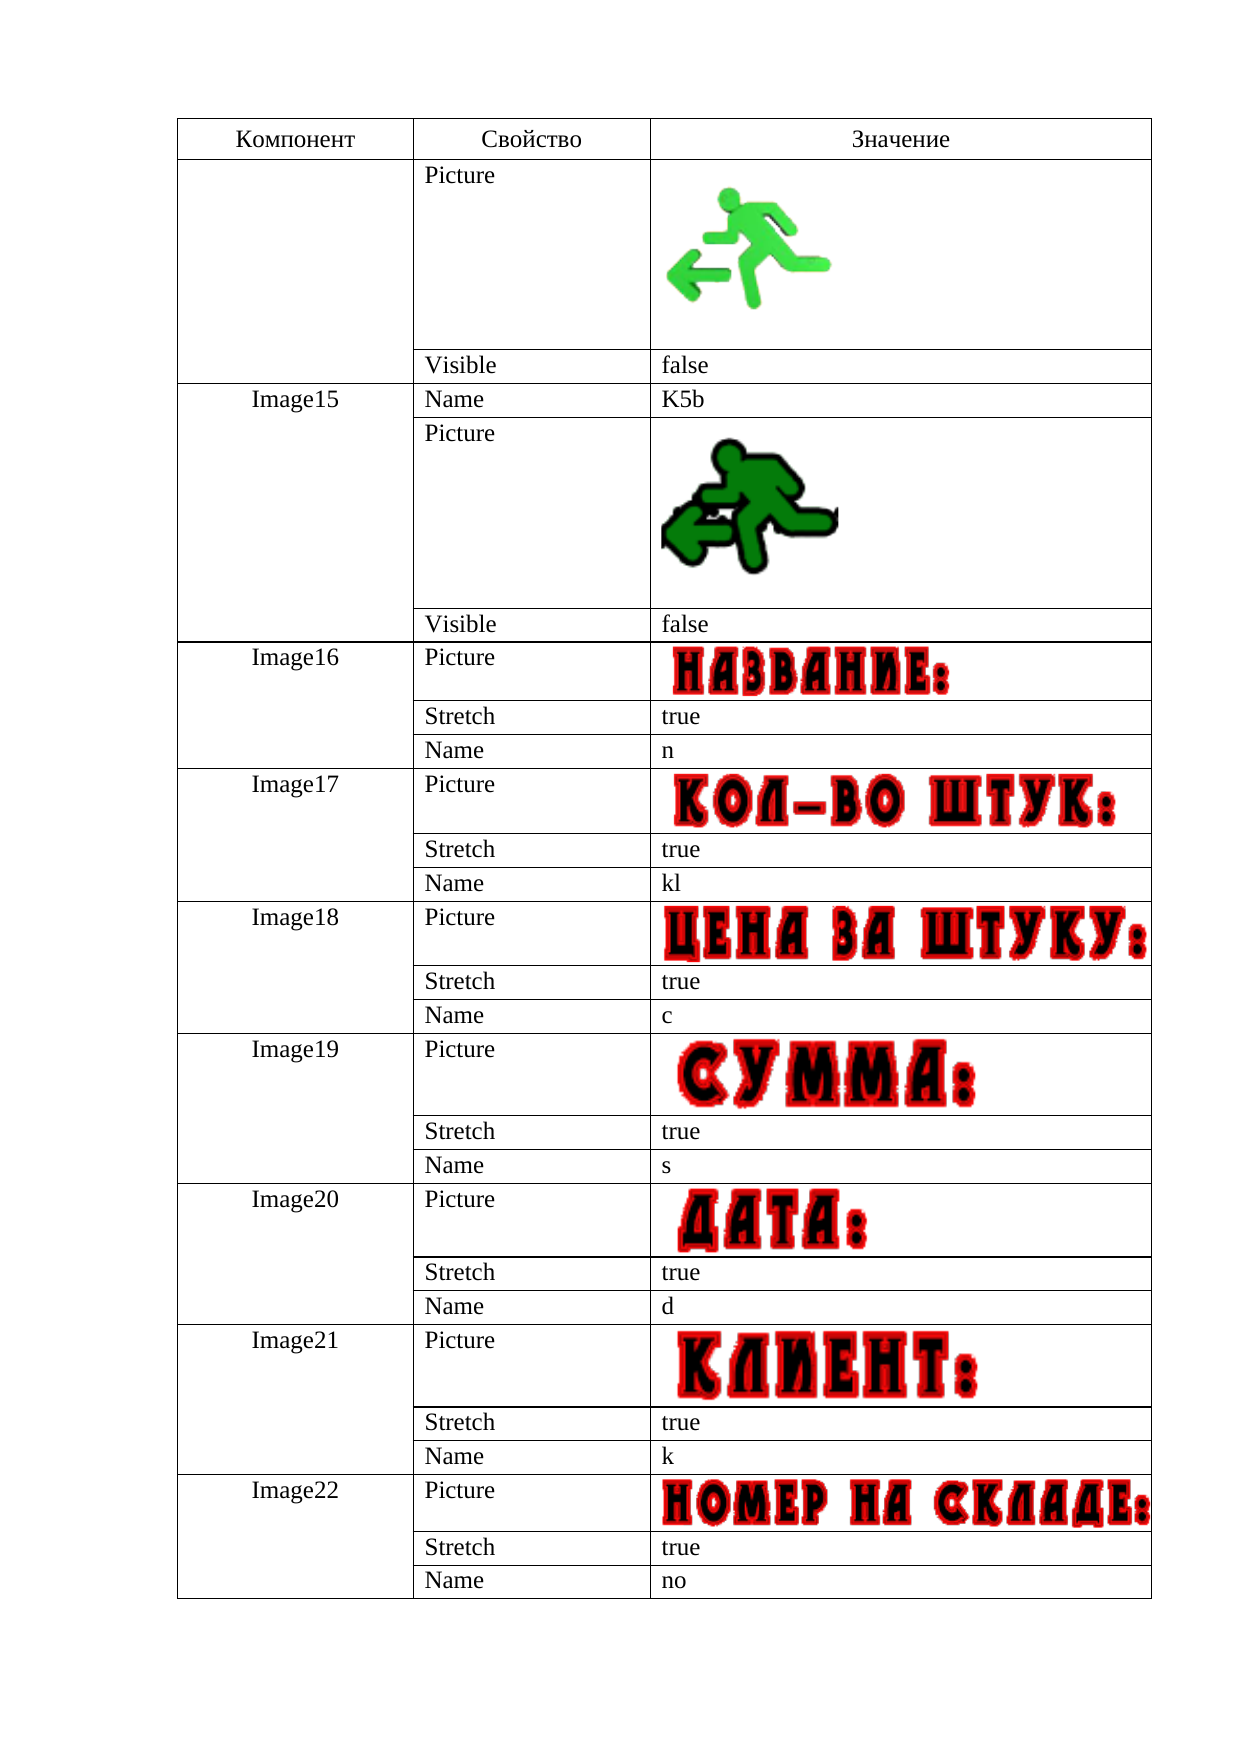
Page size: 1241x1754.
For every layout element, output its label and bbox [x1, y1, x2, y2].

picture [661, 1183, 942, 1257]
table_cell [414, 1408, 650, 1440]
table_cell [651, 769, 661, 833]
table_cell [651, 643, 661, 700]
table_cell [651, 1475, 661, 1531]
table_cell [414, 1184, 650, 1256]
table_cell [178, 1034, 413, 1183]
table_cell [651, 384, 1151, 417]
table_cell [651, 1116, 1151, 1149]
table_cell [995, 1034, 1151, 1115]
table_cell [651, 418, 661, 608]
picture [661, 642, 1152, 701]
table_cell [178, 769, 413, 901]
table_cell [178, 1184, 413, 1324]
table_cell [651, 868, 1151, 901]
picture [661, 1325, 995, 1407]
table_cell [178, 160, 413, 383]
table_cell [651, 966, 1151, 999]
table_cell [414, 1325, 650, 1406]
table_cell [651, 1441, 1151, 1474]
picture [661, 418, 839, 608]
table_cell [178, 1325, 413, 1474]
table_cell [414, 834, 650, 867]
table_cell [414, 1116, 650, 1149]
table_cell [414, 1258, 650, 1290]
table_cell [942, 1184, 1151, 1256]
picture [661, 901, 1152, 966]
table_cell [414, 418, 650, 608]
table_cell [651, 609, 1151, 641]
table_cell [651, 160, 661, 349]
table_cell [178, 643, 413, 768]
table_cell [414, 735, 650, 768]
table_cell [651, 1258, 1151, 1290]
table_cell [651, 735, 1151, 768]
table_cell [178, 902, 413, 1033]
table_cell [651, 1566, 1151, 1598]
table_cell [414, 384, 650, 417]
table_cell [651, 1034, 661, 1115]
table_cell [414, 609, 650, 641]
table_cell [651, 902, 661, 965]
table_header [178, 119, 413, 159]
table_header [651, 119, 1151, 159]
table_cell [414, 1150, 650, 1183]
picture [661, 1475, 1152, 1531]
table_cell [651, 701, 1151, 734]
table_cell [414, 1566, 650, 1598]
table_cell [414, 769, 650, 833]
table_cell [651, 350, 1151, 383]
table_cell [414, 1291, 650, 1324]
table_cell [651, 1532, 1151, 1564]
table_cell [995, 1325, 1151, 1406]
picture [661, 1033, 995, 1116]
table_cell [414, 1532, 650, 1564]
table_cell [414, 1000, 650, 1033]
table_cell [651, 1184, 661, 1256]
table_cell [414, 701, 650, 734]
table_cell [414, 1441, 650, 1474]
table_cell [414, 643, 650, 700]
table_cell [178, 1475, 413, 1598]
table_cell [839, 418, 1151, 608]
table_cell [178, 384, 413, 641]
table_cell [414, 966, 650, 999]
picture [661, 769, 1152, 833]
picture [661, 159, 839, 350]
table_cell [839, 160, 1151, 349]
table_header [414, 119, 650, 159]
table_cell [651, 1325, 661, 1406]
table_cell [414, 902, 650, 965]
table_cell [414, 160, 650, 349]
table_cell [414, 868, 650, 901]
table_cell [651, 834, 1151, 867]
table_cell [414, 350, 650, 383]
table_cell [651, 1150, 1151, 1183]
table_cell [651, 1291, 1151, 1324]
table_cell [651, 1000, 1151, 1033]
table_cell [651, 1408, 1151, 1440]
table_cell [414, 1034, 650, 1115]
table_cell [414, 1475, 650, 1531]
